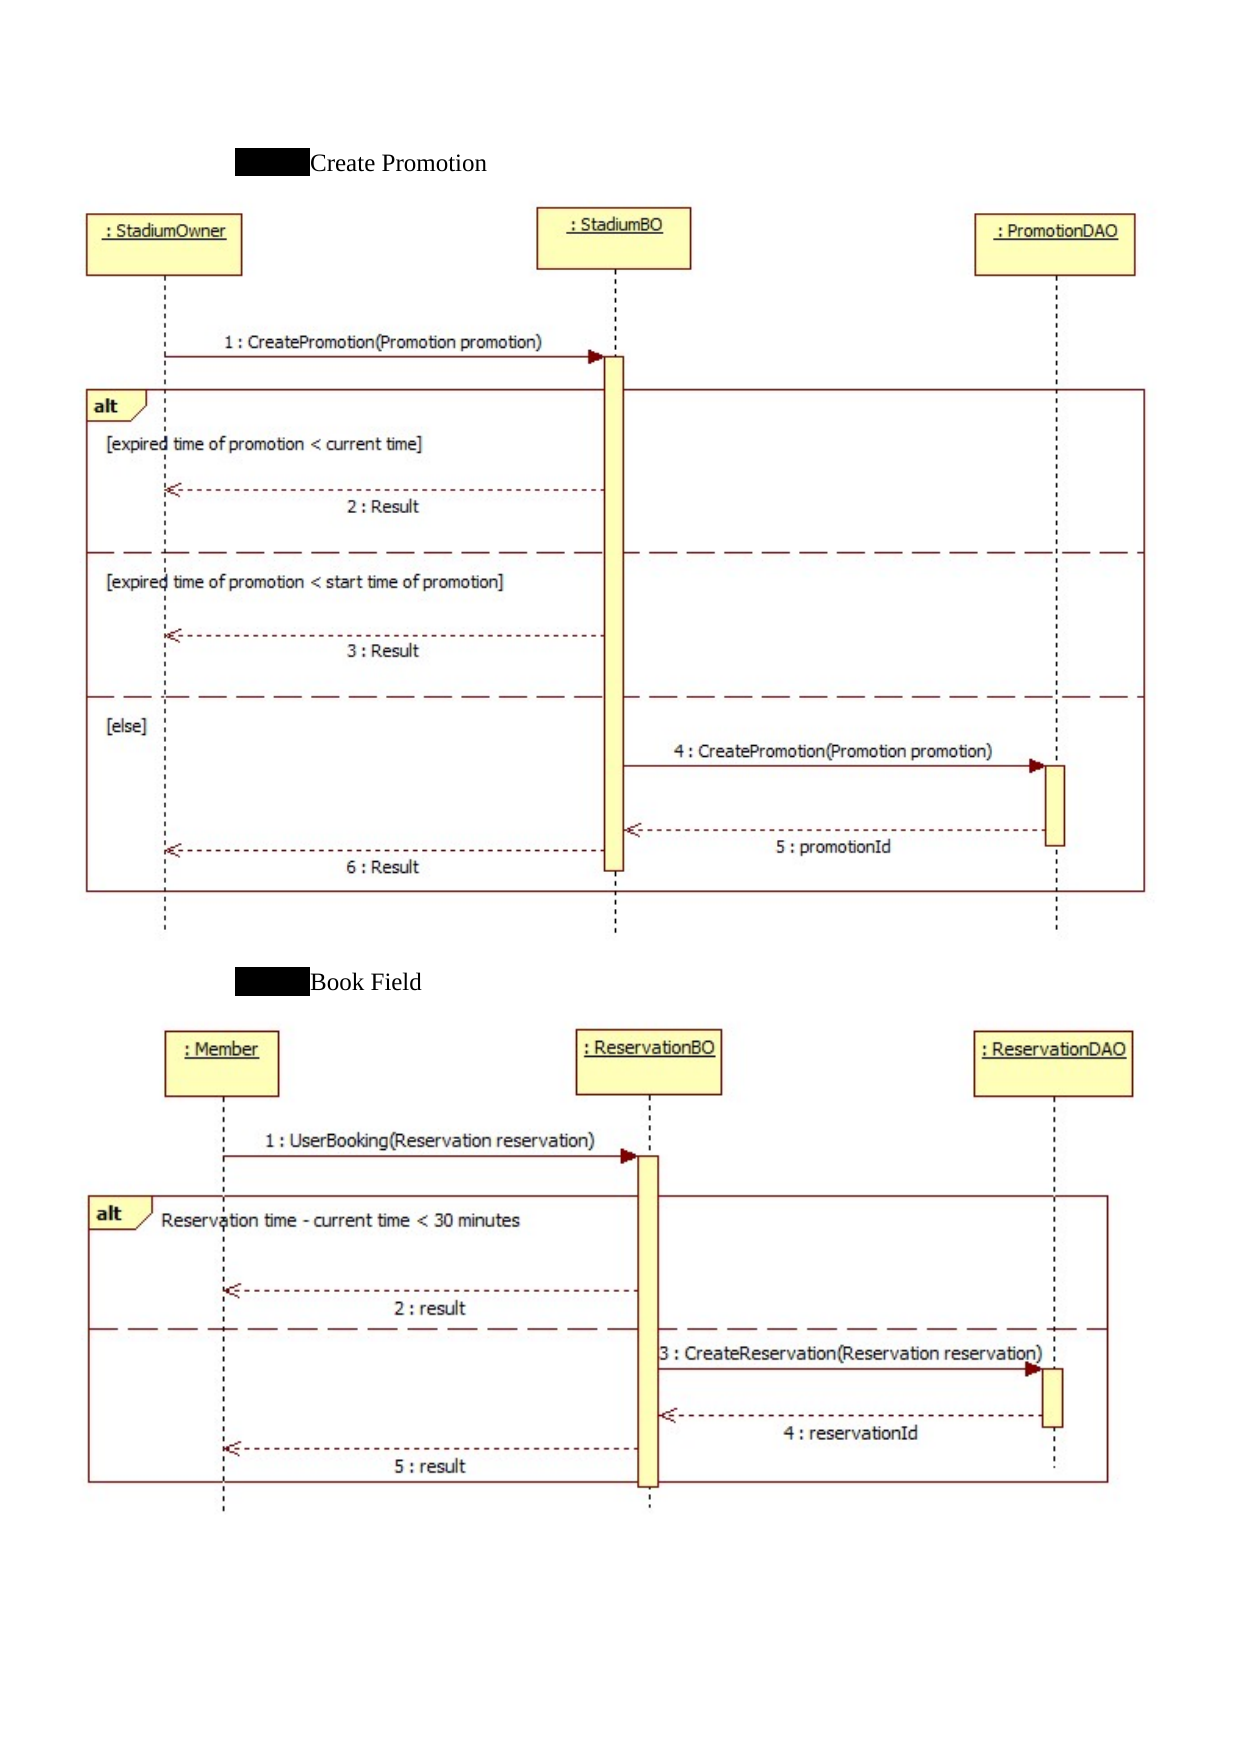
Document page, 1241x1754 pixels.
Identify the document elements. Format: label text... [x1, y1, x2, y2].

subtitle Create Promotion [310, 148, 1124, 176]
picture [55, 996, 1167, 1548]
picture [55, 177, 1175, 966]
subtitle Book Field [310, 967, 1124, 996]
